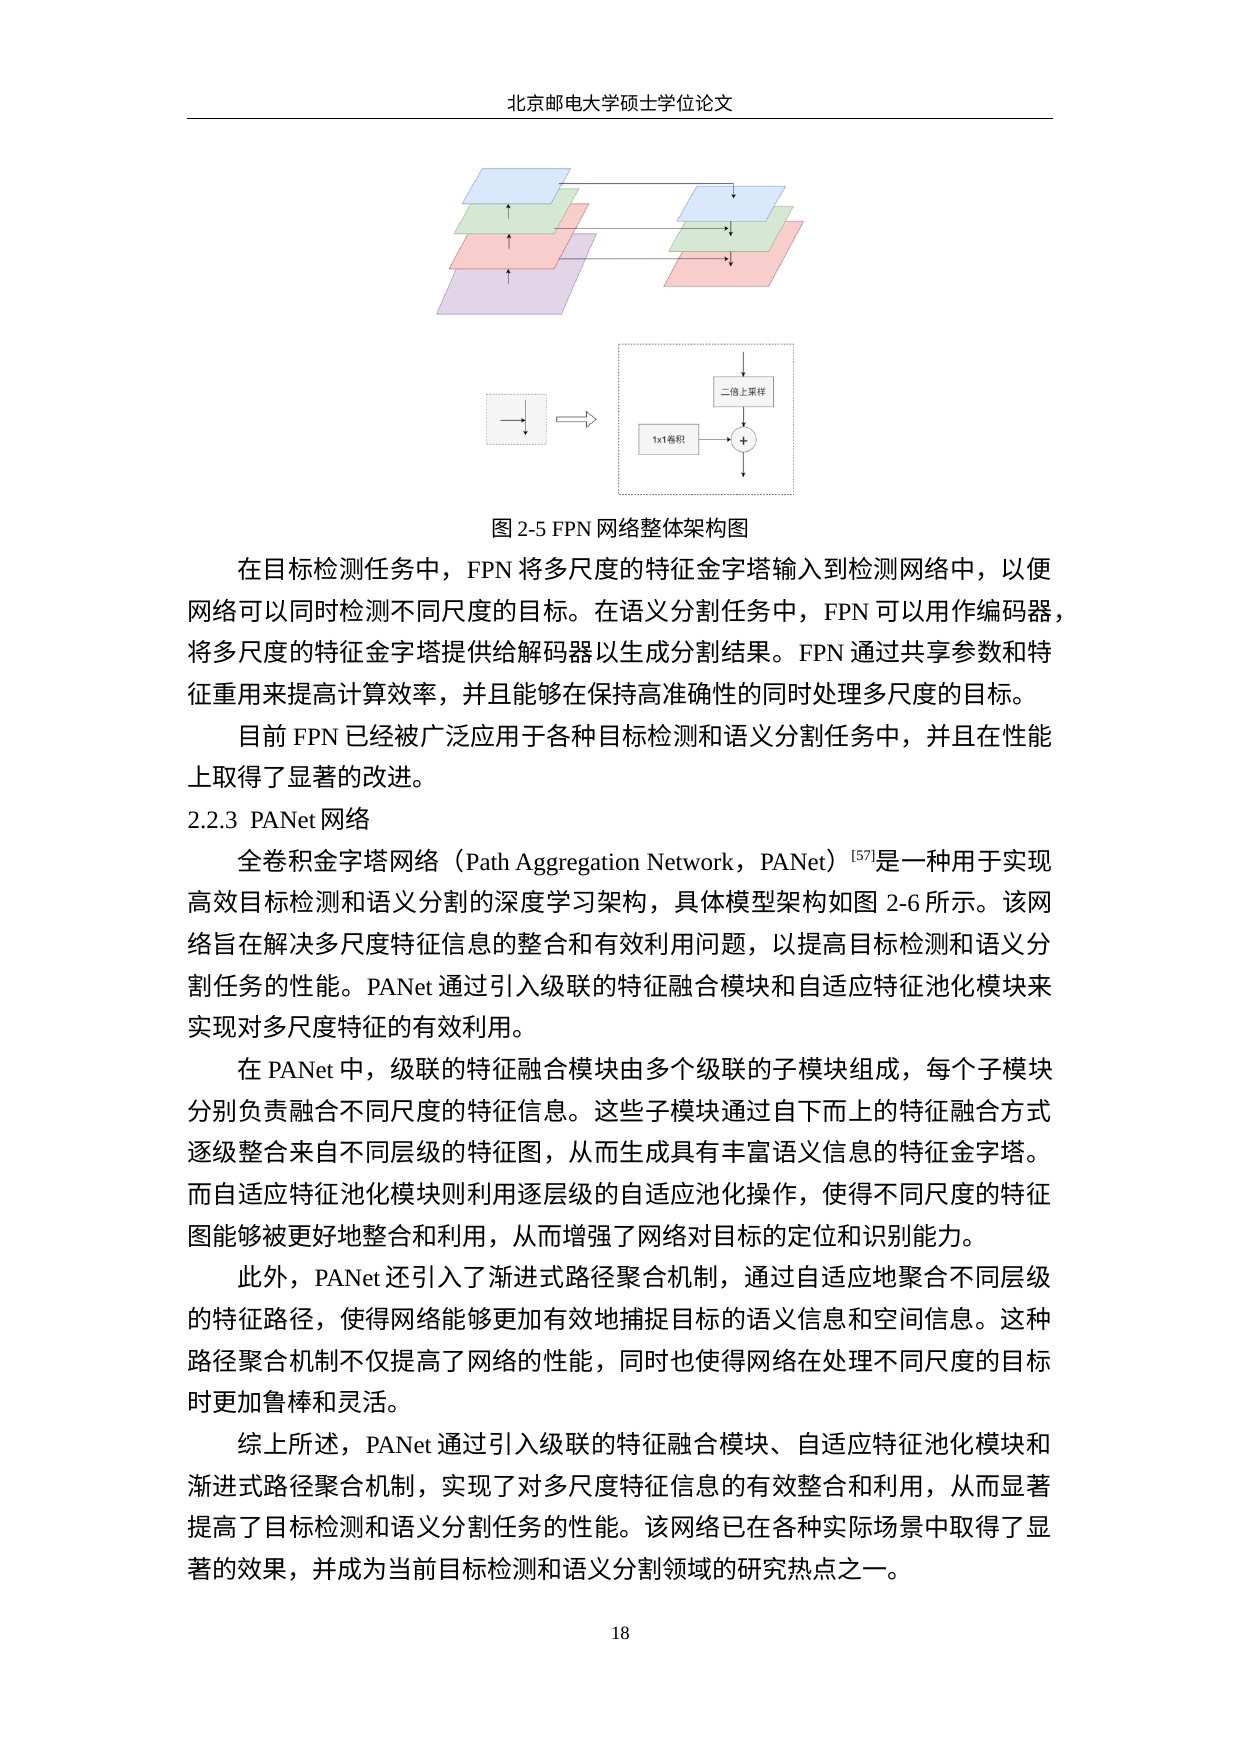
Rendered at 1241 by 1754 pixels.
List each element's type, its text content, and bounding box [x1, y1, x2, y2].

text 全卷积金字塔网络（Path Aggregation Network，PANet）[57]是一种用于实现高效目标检测和语义分割的深度学习架构，具体模型架构如图2-6所示。该网络旨在解决多尺度特征信息的整合和有效利用问题，以提高目标检测和语义分割任务的性能。PANet通过引入级联的特征融合模块和自适应特征池化模块来实现对多尺度特征的有效利用。 [187, 837, 1053, 1045]
text 综上所述，PANet通过引入级联的特征融合模块、自适应特征池化模块和渐进式路径聚合机制，实现了对多尺度特征信息的有效整合和利用，从而显著提高了目标检测和语义分割任务的性能。该网络已在各种实际场景中取得了显著的效果，并成为当前目标检测和语义分割领域的研究热点之一。 [187, 1420, 1053, 1587]
text 目前FPN已经被广泛应用于各种目标检测和语义分割任务中，并且在性能上取得了显著的改进。 [187, 712, 1053, 795]
text 在目标检测任务中，FPN将多尺度的特征金字塔输入到检测网络中，以便网络可以同时检测不同尺度的目标。在语义分割任务中，FPN可以用作编码器，将多尺度的特征金字塔提供给解码器以生成分割结果。FPN通过共享参数和特征重用来提高计算效率，并且能够在保持高准确性的同时处理多尺度的目标。 [187, 545, 1053, 712]
text 此外，PANet还引入了渐进式路径聚合机制，通过自适应地聚合不同层级的特征路径，使得网络能够更加有效地捕捉目标的语义信息和空间信息。这种路径聚合机制不仅提高了网络的性能，同时也使得网络在处理不同尺度的目标时更加鲁棒和灵活。 [187, 1253, 1053, 1420]
text 图2-5 FPN网络整体架构图 [187, 503, 1053, 545]
text 2.2.3 PANet网络 [187, 795, 1053, 837]
text 在PANet中，级联的特征融合模块由多个级联的子模块组成，每个子模块分别负责融合不同尺度的特征信息。这些子模块通过自下而上的特征融合方式，逐级整合来自不同层级的特征图，从而生成具有丰富语义信息的特征金字塔。而自适应特征池化模块则利用逐层级的自适应池化操作，使得不同尺度的特征图能够被更好地整合和利用，从而增强了网络对目标的定位和识别能力。 [187, 1045, 1053, 1253]
picture [431, 163, 809, 500]
